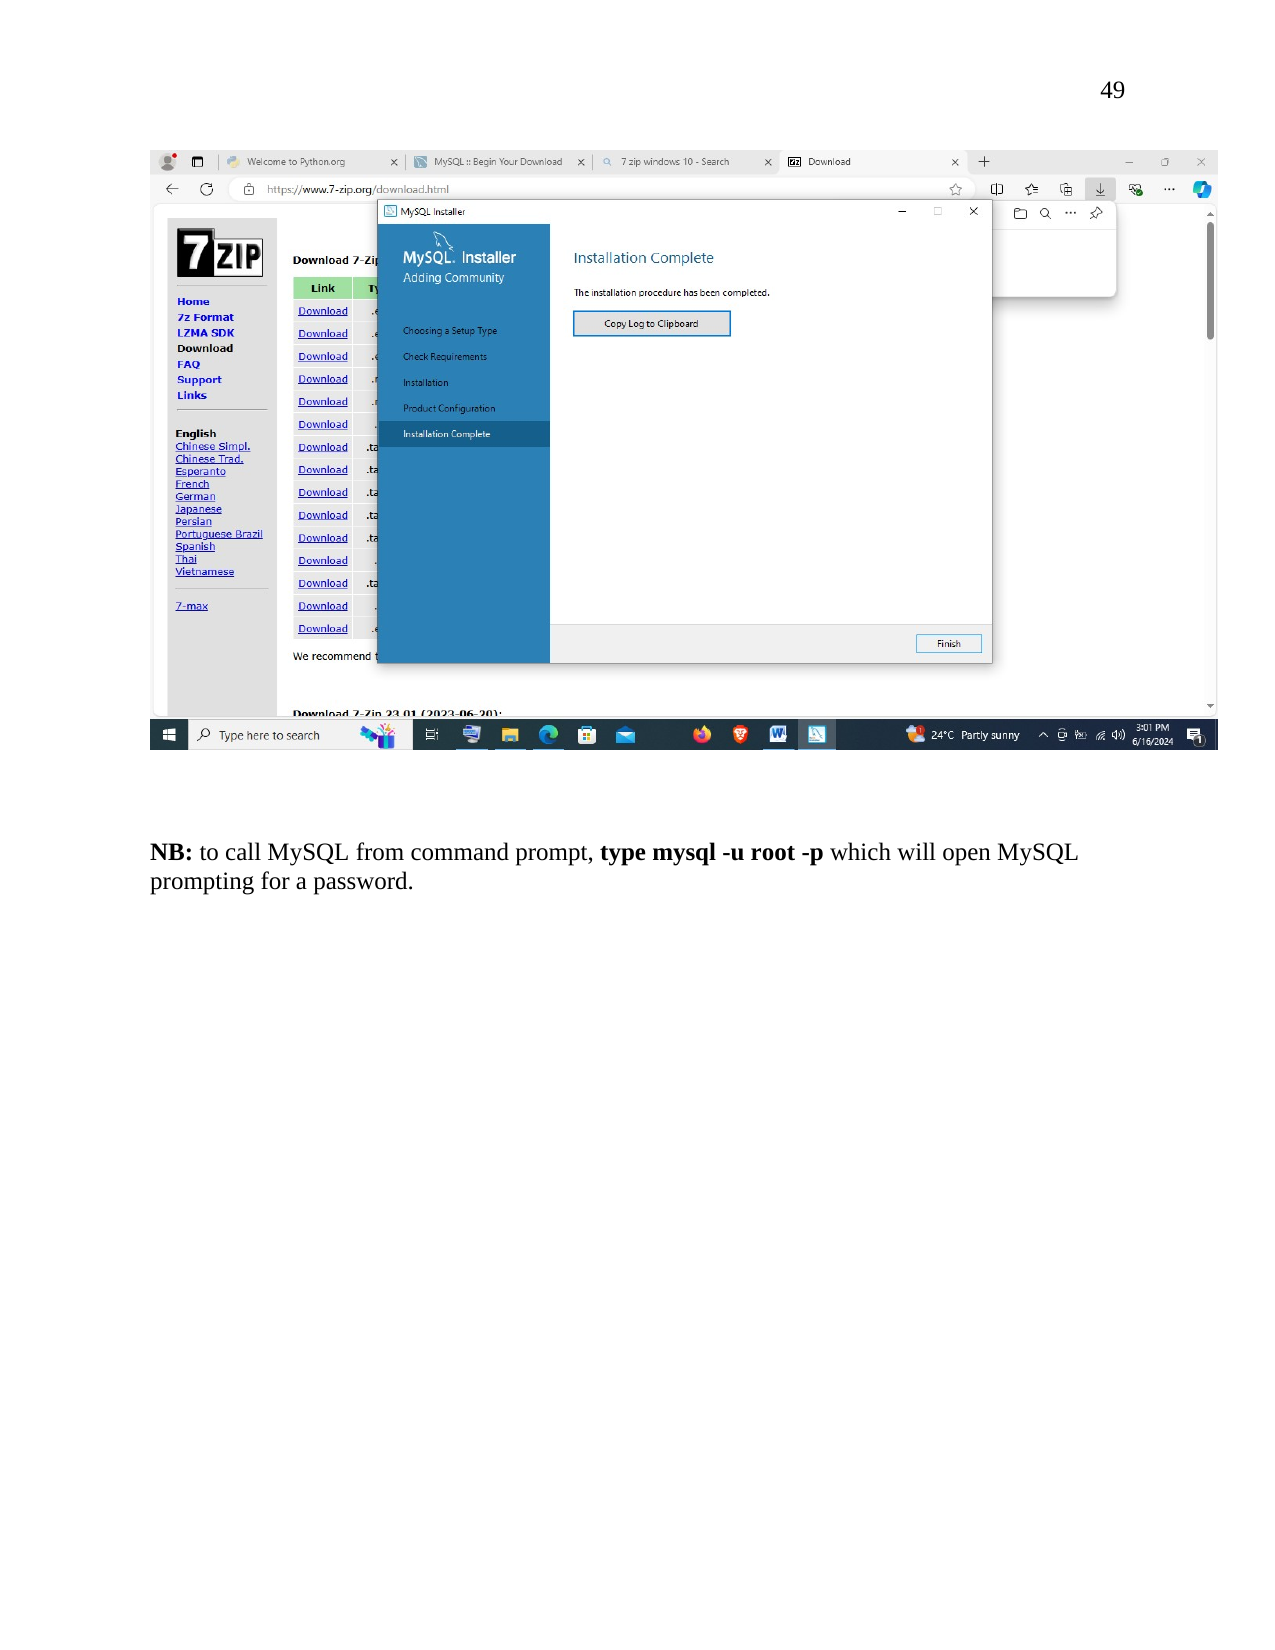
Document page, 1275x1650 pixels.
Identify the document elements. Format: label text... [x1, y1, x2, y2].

text NB: to call MySQL from command prompt, type mysql -u root -p which will open MySQL prompting for a password. [150, 837, 1125, 894]
picture [150, 150, 1218, 750]
